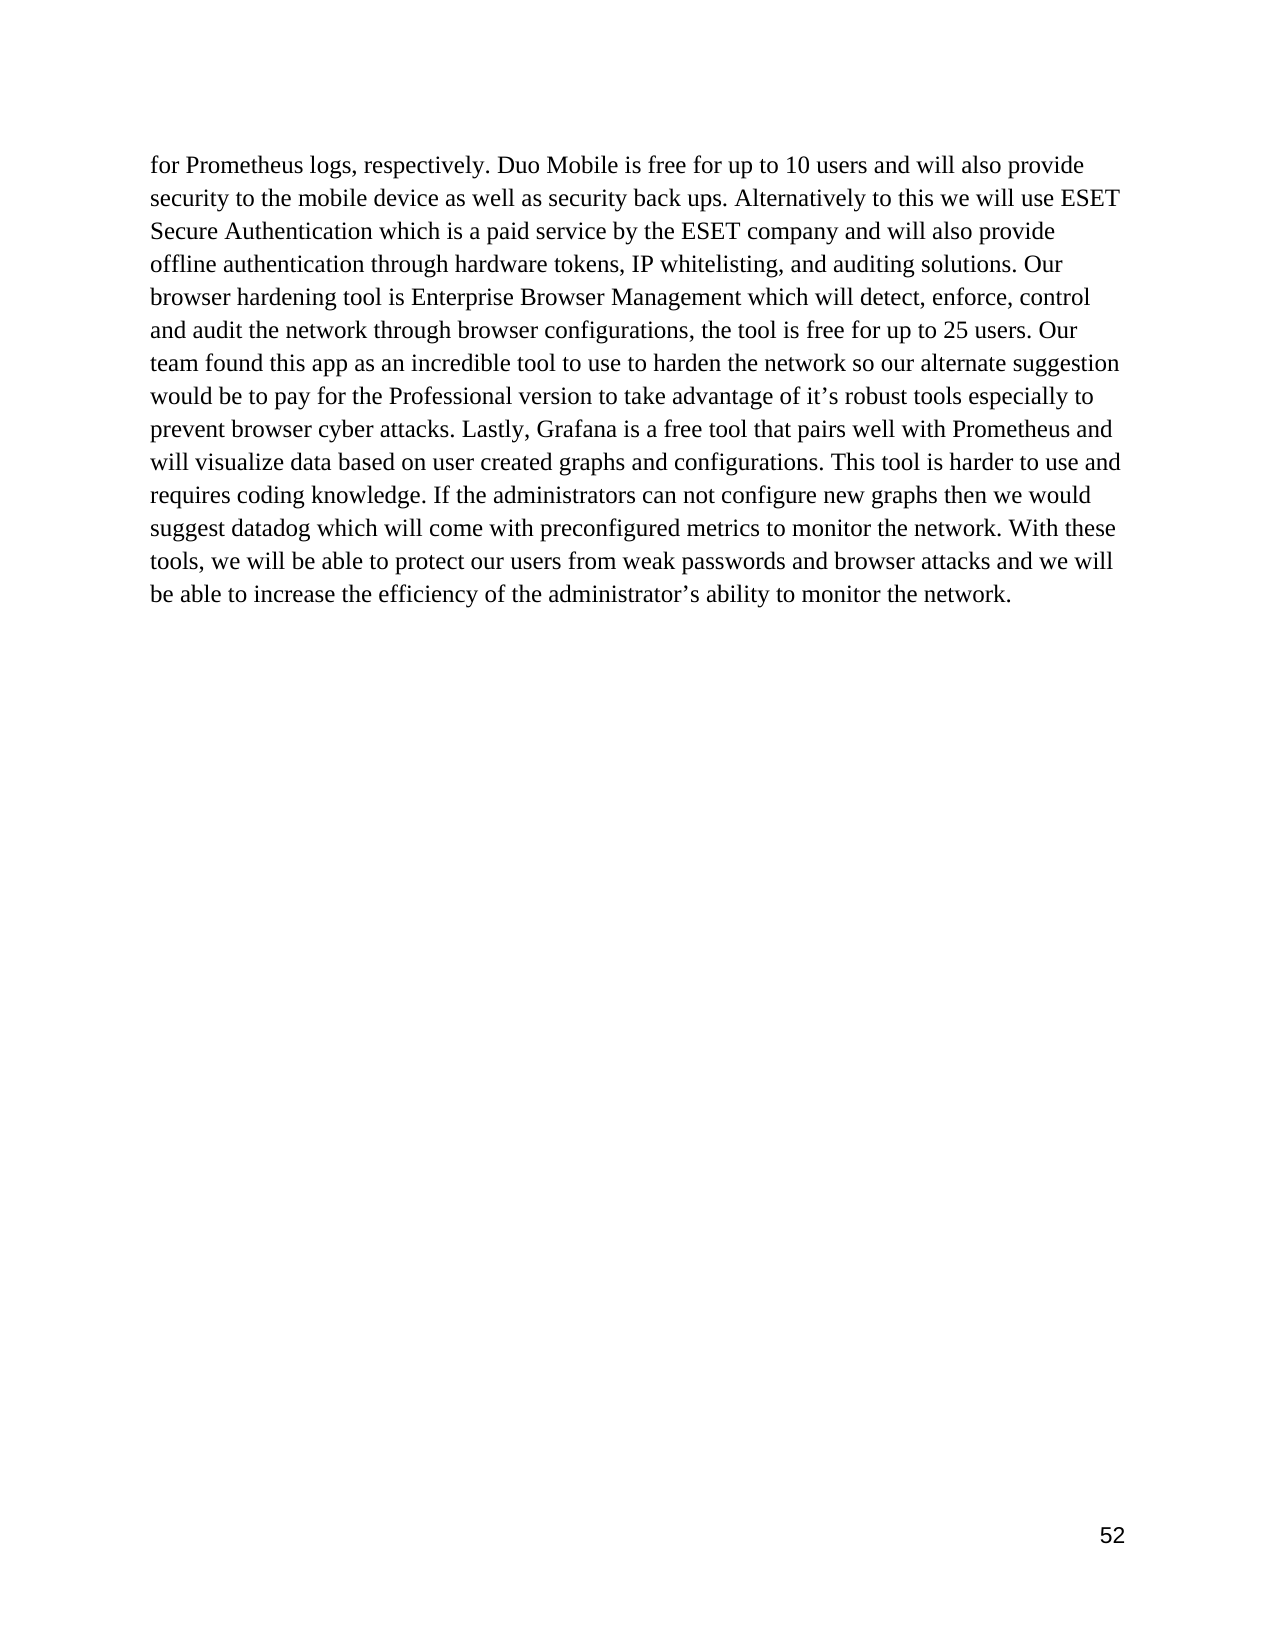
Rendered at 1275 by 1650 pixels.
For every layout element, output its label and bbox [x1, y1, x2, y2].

text [150, 150, 1125, 608]
